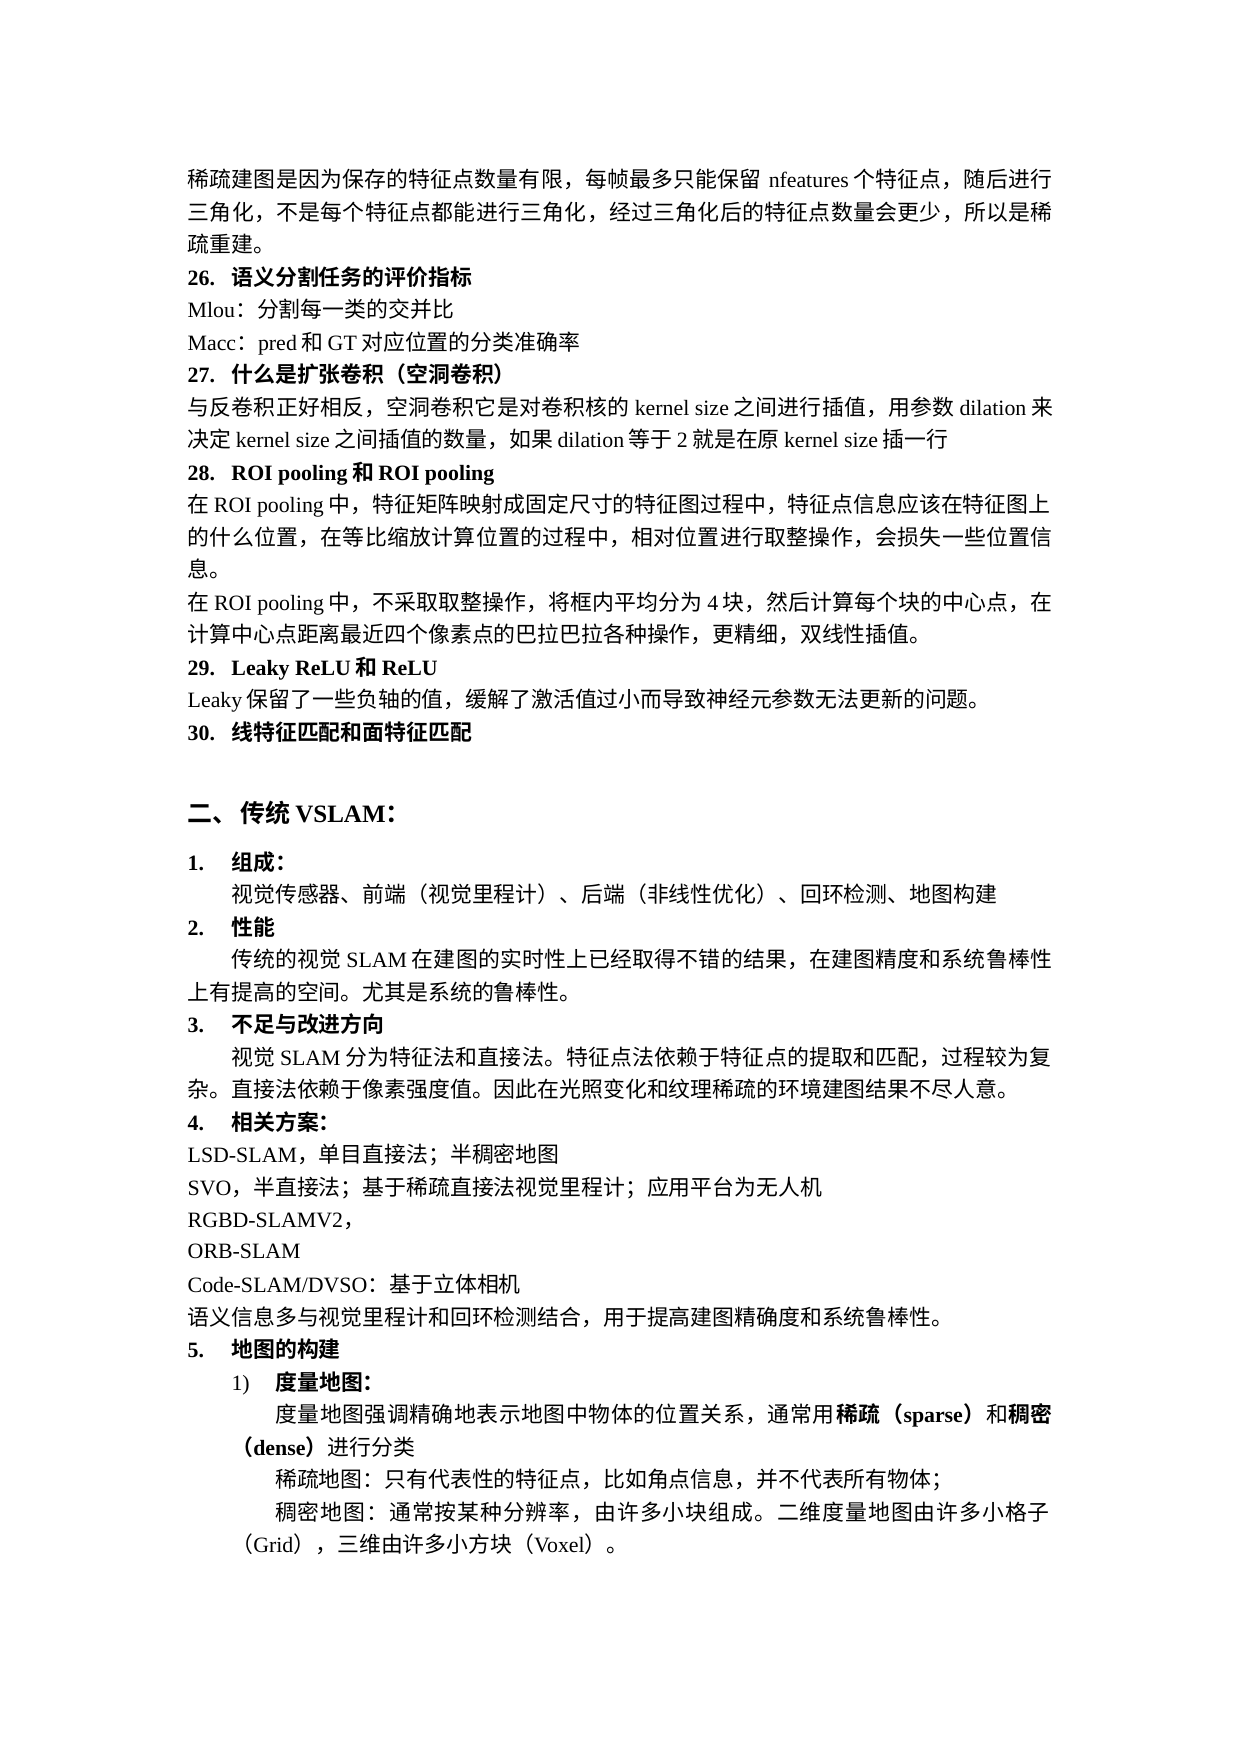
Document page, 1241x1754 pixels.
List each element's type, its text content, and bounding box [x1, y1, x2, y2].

list 视觉传感器、前端（视觉里程计）、后端（非线性优化）、回环检测、地图构建 [187, 877, 1053, 909]
list 传统的视觉SLAM在建图的实时性上已经取得不错的结果，在建图精度和系统鲁棒性上有提高的空间。尤其是系统的鲁棒性。 [187, 942, 1053, 1007]
list 在ROI pooling中，特征矩阵映射成固定尺寸的特征图过程中，特征点信息应该在特征图上的什么位置，在等比缩放计算位置的过程中，相对位置进行取整操作，会损失一些位置信息。 [187, 487, 1053, 584]
list 相关方案： [187, 1104, 1053, 1137]
text SVO，半直接法；基于稀疏直接法视觉里程计；应用平台为无人机 [187, 1169, 1053, 1202]
list 不足与改进方向 [187, 1007, 1053, 1039]
list ROI pooling和ROI pooling [187, 454, 1053, 487]
list Mlou：分割每一类的交并比 [187, 292, 1053, 324]
list 组成： [187, 844, 1053, 877]
list Macc：pred和GT对应位置的分类准确率 [187, 324, 1053, 357]
list 地图的构建 [187, 1332, 1053, 1364]
list 传统VSLAM： [187, 779, 1053, 844]
list 视觉SLAM分为特征法和直接法。特征点法依赖于特征点的提取和匹配，过程较为复杂。直接法依赖于像素强度值。因此在光照变化和纹理稀疏的环境建图结果不尽人意。 [187, 1039, 1053, 1104]
list 性能 [187, 909, 1053, 942]
list 线特征匹配和面特征匹配 [187, 714, 1053, 747]
list 语义分割任务的评价指标 [187, 259, 1053, 292]
text 度量地图强调精确地表示地图中物体的位置关系，通常用稀疏（sparse）和稠密（dense）进行分类 [231, 1397, 1053, 1462]
list 什么是扩张卷积（空洞卷积） [187, 357, 1053, 389]
list 度量地图： [231, 1364, 1053, 1397]
list Leaky保留了一些负轴的值，缓解了激活值过小而导致神经元参数无法更新的问题。 [187, 682, 1053, 714]
text ORB-SLAM [187, 1234, 1053, 1267]
text Code-SLAM/DVSO：基于立体相机 [187, 1267, 1053, 1299]
list 在ROI pooling中，不采取取整操作，将框内平均分为4块，然后计算每个块的中心点，在计算中心点距离最近四个像素点的巴拉巴拉各种操作，更精细，双线性插值。 [187, 584, 1053, 649]
text LSD-SLAM，单目直接法；半稠密地图 [187, 1137, 1053, 1169]
text 稠密地图：通常按某种分辨率，由许多小块组成。二维度量地图由许多小格子（Grid），三维由许多小方块（Voxel）。 [231, 1494, 1053, 1559]
list 稀疏建图是因为保存的特征点数量有限，每帧最多只能保留nfeatures个特征点，随后进行三角化，不是每个特征点都能进行三角化，经过三角化后的特征点数量会更少，所以是稀疏重建。 [187, 162, 1053, 259]
list Leaky ReLU和ReLU [187, 649, 1053, 682]
text RGBD-SLAMV2， [187, 1202, 1053, 1234]
text 语义信息多与视觉里程计和回环检测结合，用于提高建图精确度和系统鲁棒性。 [187, 1299, 1053, 1332]
list 与反卷积正好相反，空洞卷积它是对卷积核的kernel size之间进行插值，用参数dilation来决定kernel size之间插值的数量，如果dilation等于2就是在原kernel size插一行 [187, 389, 1053, 454]
text 稀疏地图：只有代表性的特征点，比如角点信息，并不代表所有物体； [231, 1462, 1053, 1494]
